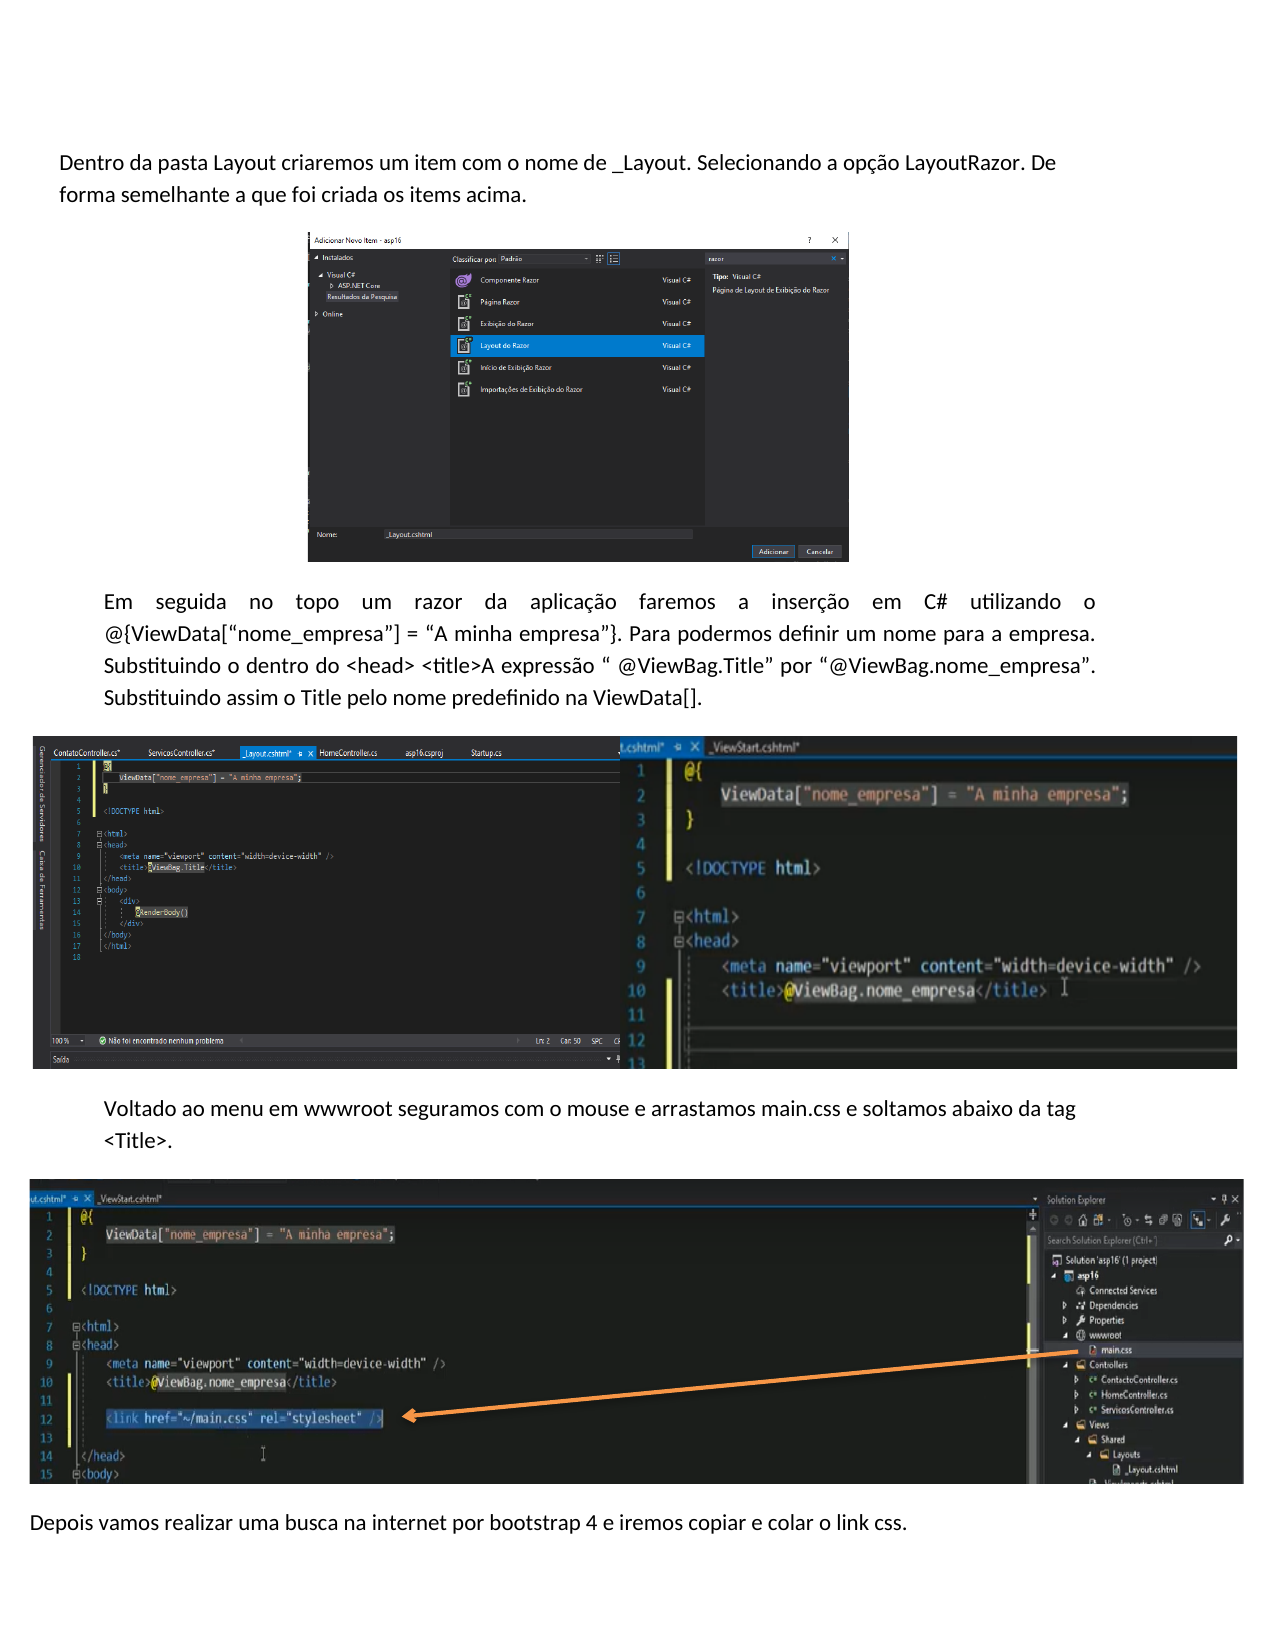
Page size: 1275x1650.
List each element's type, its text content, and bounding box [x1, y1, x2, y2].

picture [32, 736, 1238, 1069]
text Depois vamos realizar uma busca na internet por bootstrap 4 e iremos copiar e colar o link css. [29, 1508, 1107, 1537]
text Em seguida no topo um razor da aplicação faremos a inserção em C# utilizando o @{ViewData[“nome_empresa”] = “A minha empresa”}. Para podermos definir um nome para a empresa. Substituindo o dentro do <head> <title>A expressão “ @ViewBag.Title” por “@ViewBag.nome_empresa”. Substituindo assim o Title pelo nome predefinido na ViewData[]. [103, 587, 1098, 712]
text Voltado ao menu em wwwroot seguramos com o mouse e arrastamos main.css e soltamos abaixo da tag <Title>. [103, 1094, 1107, 1154]
picture [307, 232, 849, 562]
text Dentro da pasta Layout criaremos um item com o nome de _Layout. Selecionando a opção LayoutRazor. De forma semelhante a que foi criada os items acima. [59, 148, 1098, 208]
picture [29, 1179, 1244, 1484]
